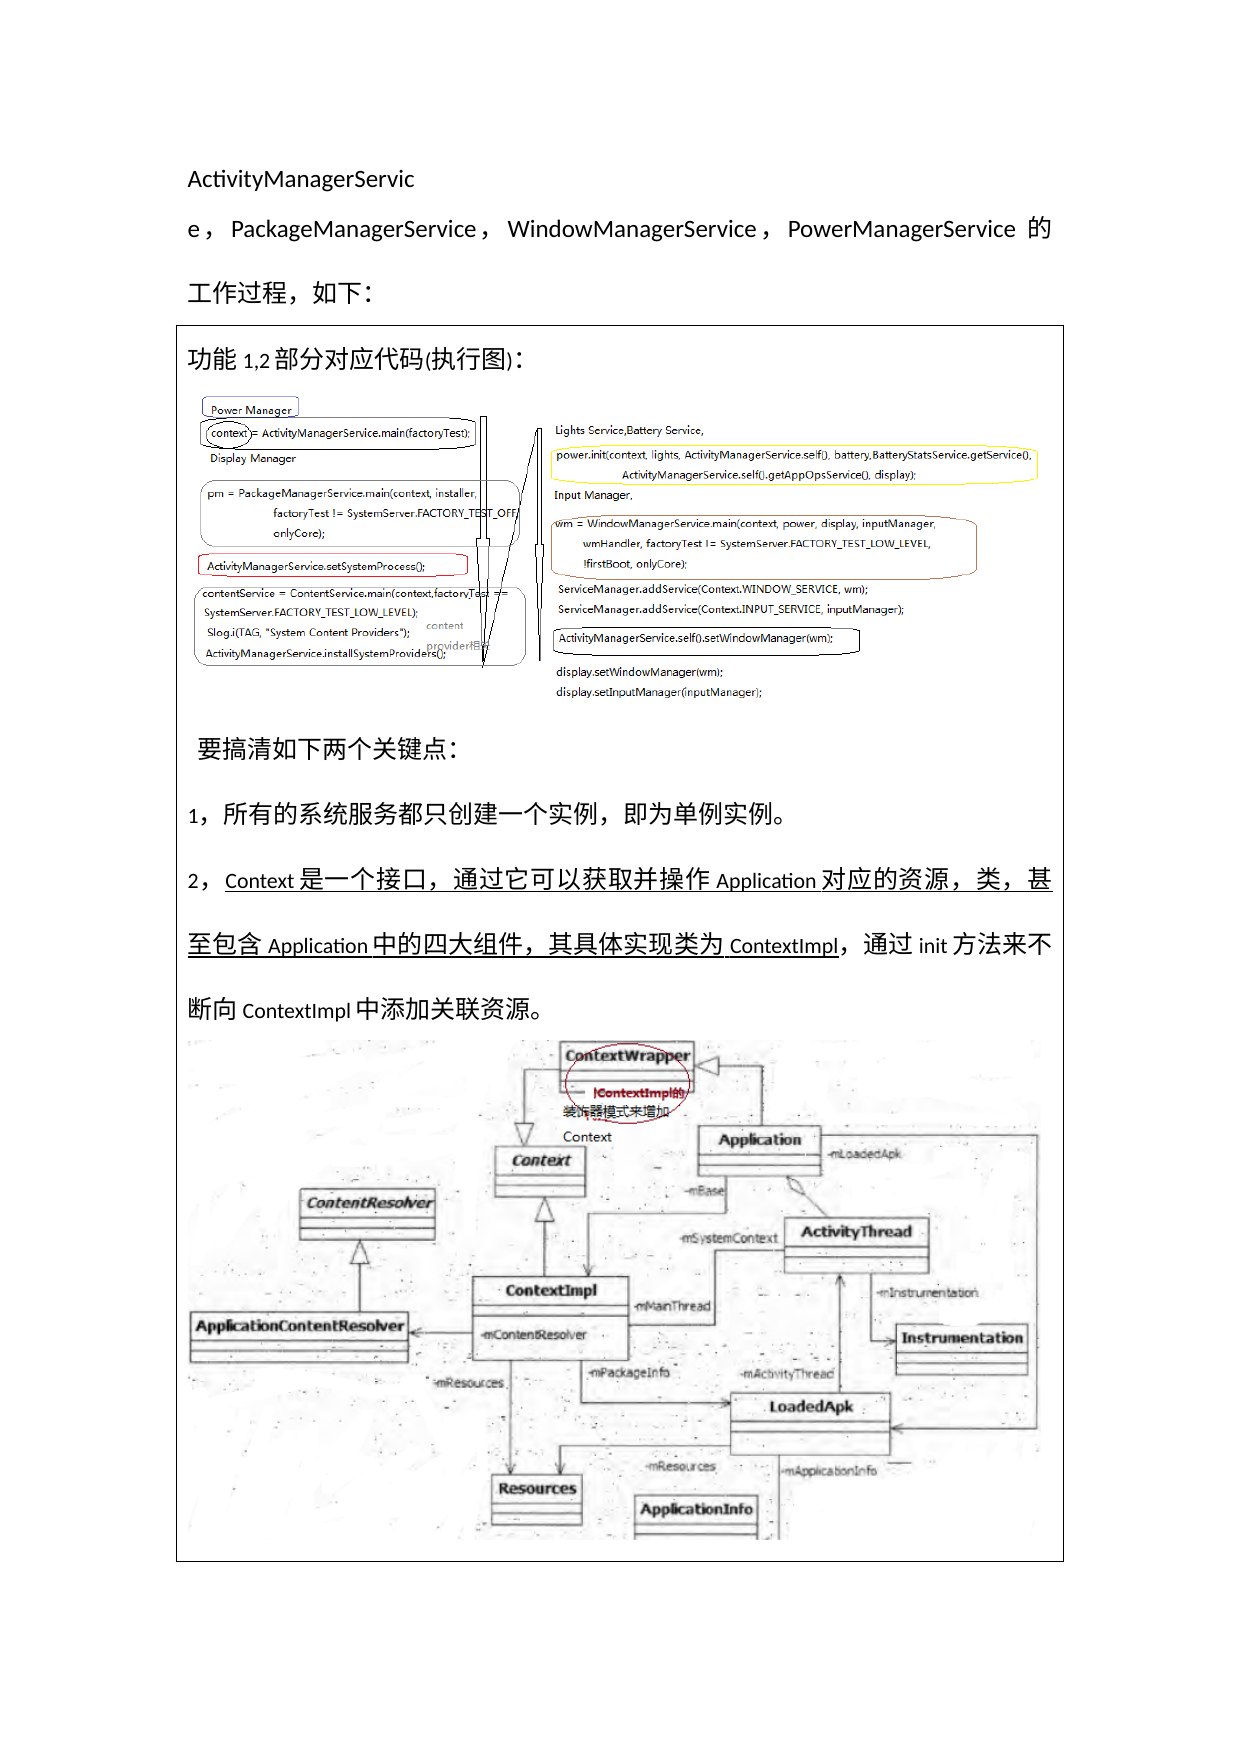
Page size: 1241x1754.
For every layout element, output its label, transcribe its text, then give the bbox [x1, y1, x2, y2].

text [187, 162, 1053, 324]
table_header 功能1,2部分对应代码(执行图)： 要搞清如下两个关键点： 1，所有的系统服务都只创建一个实例，即为单例实例。 2，Context是一个接口，通过它可以获取并操作Application对应的资源，类，甚至包含Application中的四大组件，其具体实现类为ContextImpl，通过init方法来不断向ContextImpl中添加关联资源。 [177, 326, 1063, 1561]
picture [187, 1040, 1054, 1541]
picture [187, 390, 1052, 703]
